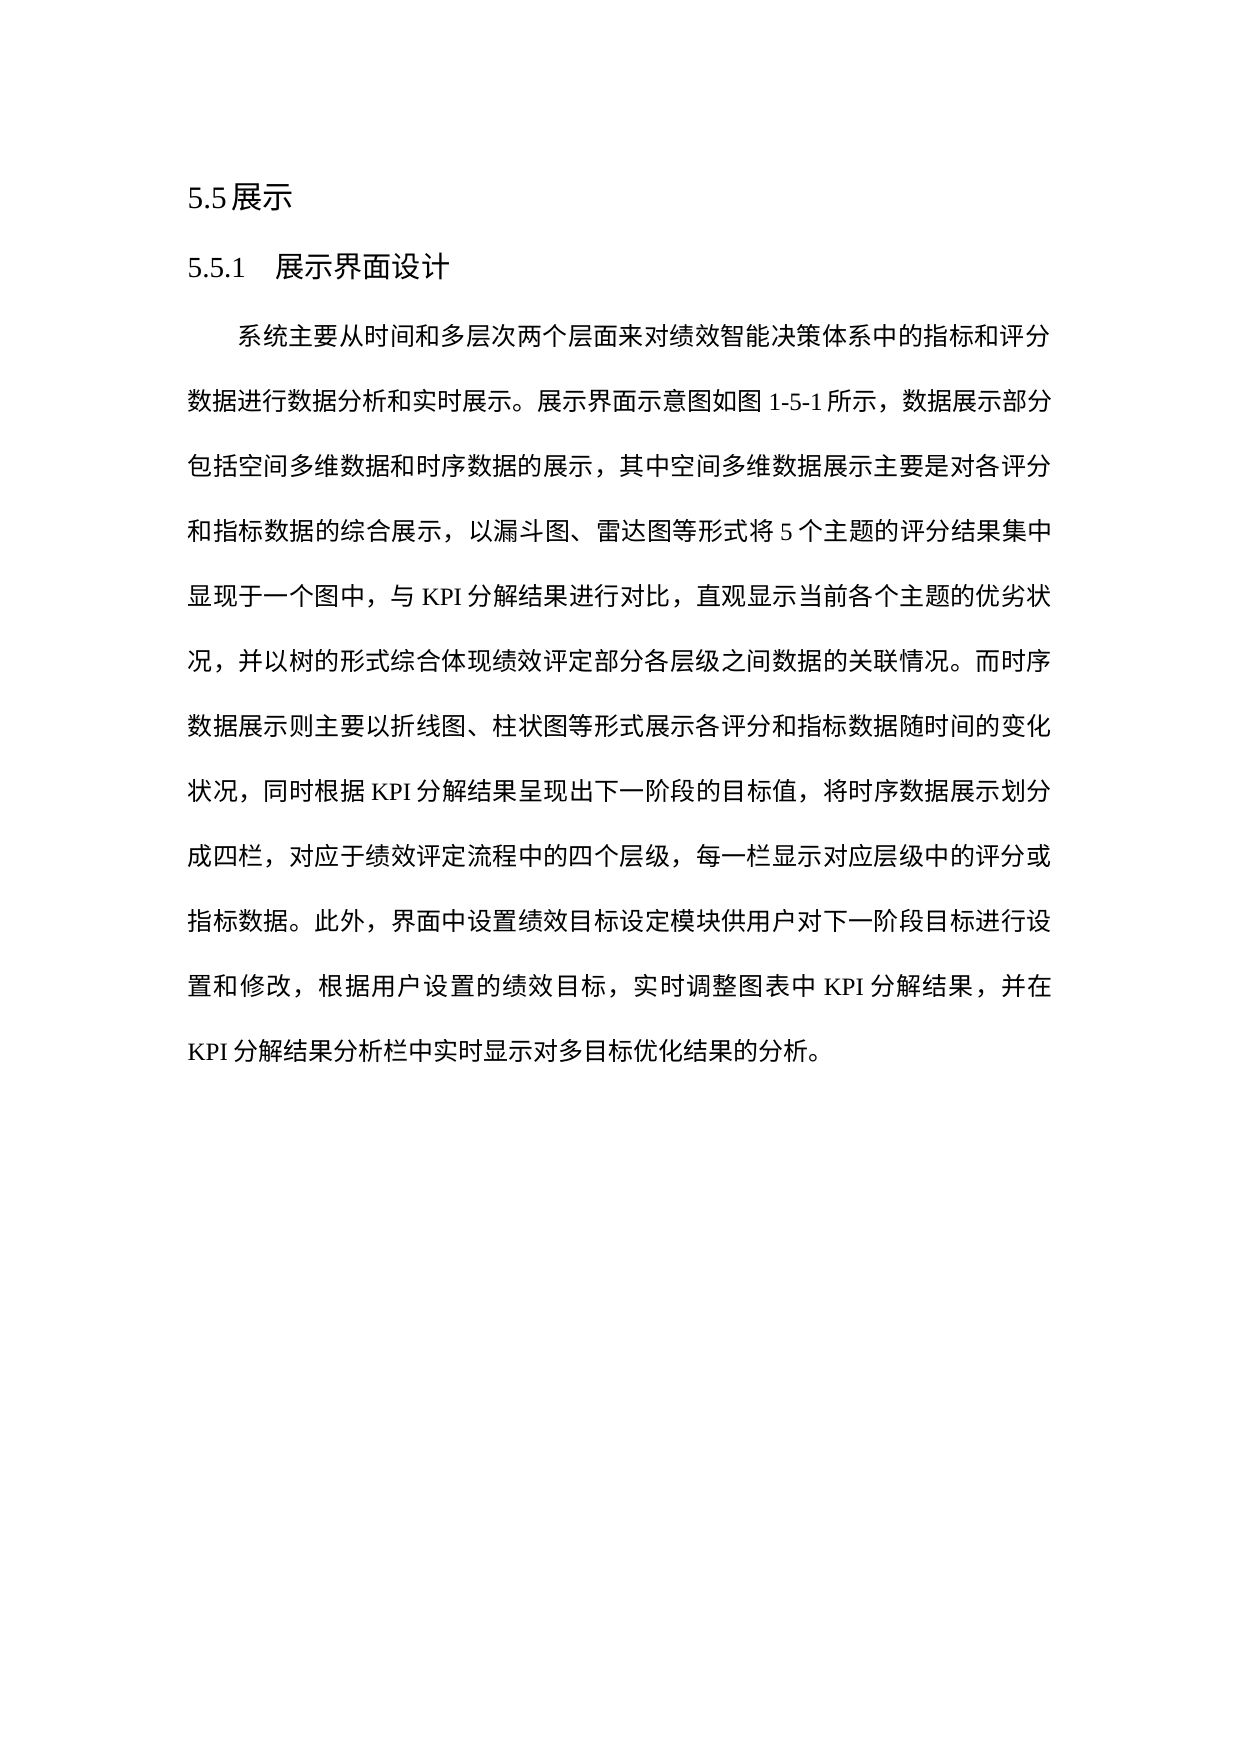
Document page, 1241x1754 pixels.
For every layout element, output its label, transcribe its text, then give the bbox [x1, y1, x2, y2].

text 系统主要从时间和多层次两个层面来对绩效智能决策体系中的指标和评分数据进行数据分析和实时展示。展示界面示意图如图1-5-1所示，数据展示部分包括空间多维数据和时序数据的展示，其中空间多维数据展示主要是对各评分和指标数据的综合展示，以漏斗图、雷达图等形式将5个主题的评分结果集中显现于一个图中，与KPI分解结果进行对比，直观显示当前各个主题的优劣状况，并以树的形式综合体现绩效评定部分各层级之间数据的关联情况。而时序数据展示则主要以折线图、柱状图等形式展示各评分和指标数据随时间的变化状况，同时根据KPI分解结果呈现出下一阶段的目标值，将时序数据展示划分成四栏，对应于绩效评定流程中的四个层级，每一栏显示对应层级中的评分或指标数据。此外，界面中设置绩效目标设定模块供用户对下一阶段目标进行设置和修改，根据用户设置的绩效目标，实时调整图表中KPI分解结果，并在KPI分解结果分析栏中实时显示对多目标优化结果的分析。 [187, 302, 1053, 1082]
subtitle 展示 [187, 162, 1053, 227]
subtitle 展示界面设计 [187, 243, 1053, 286]
